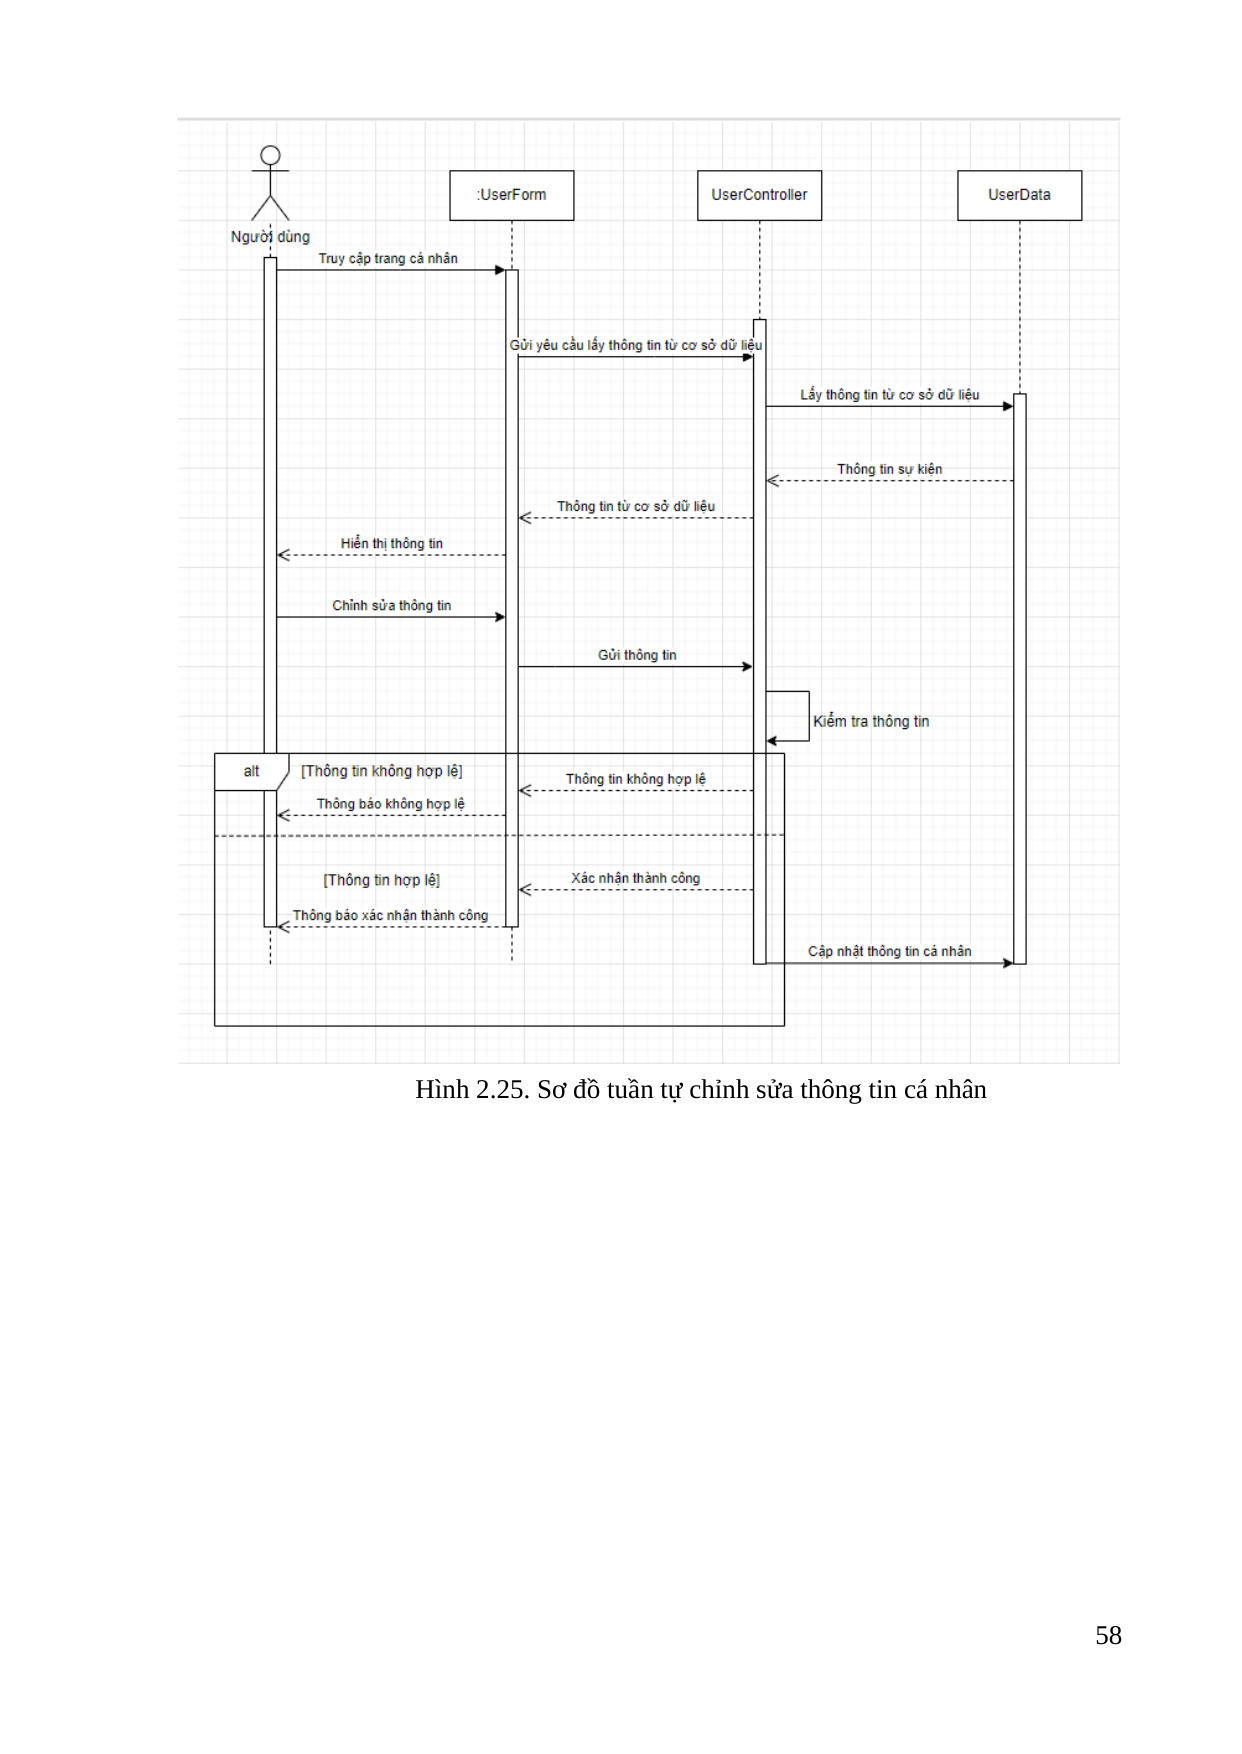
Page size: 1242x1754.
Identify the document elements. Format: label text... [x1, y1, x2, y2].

picture [177, 117, 1121, 1064]
subtitle Hình 2.25. Sơ đồ tuần tự chỉnh sửa thông tin cá nhân [281, 1074, 1122, 1105]
